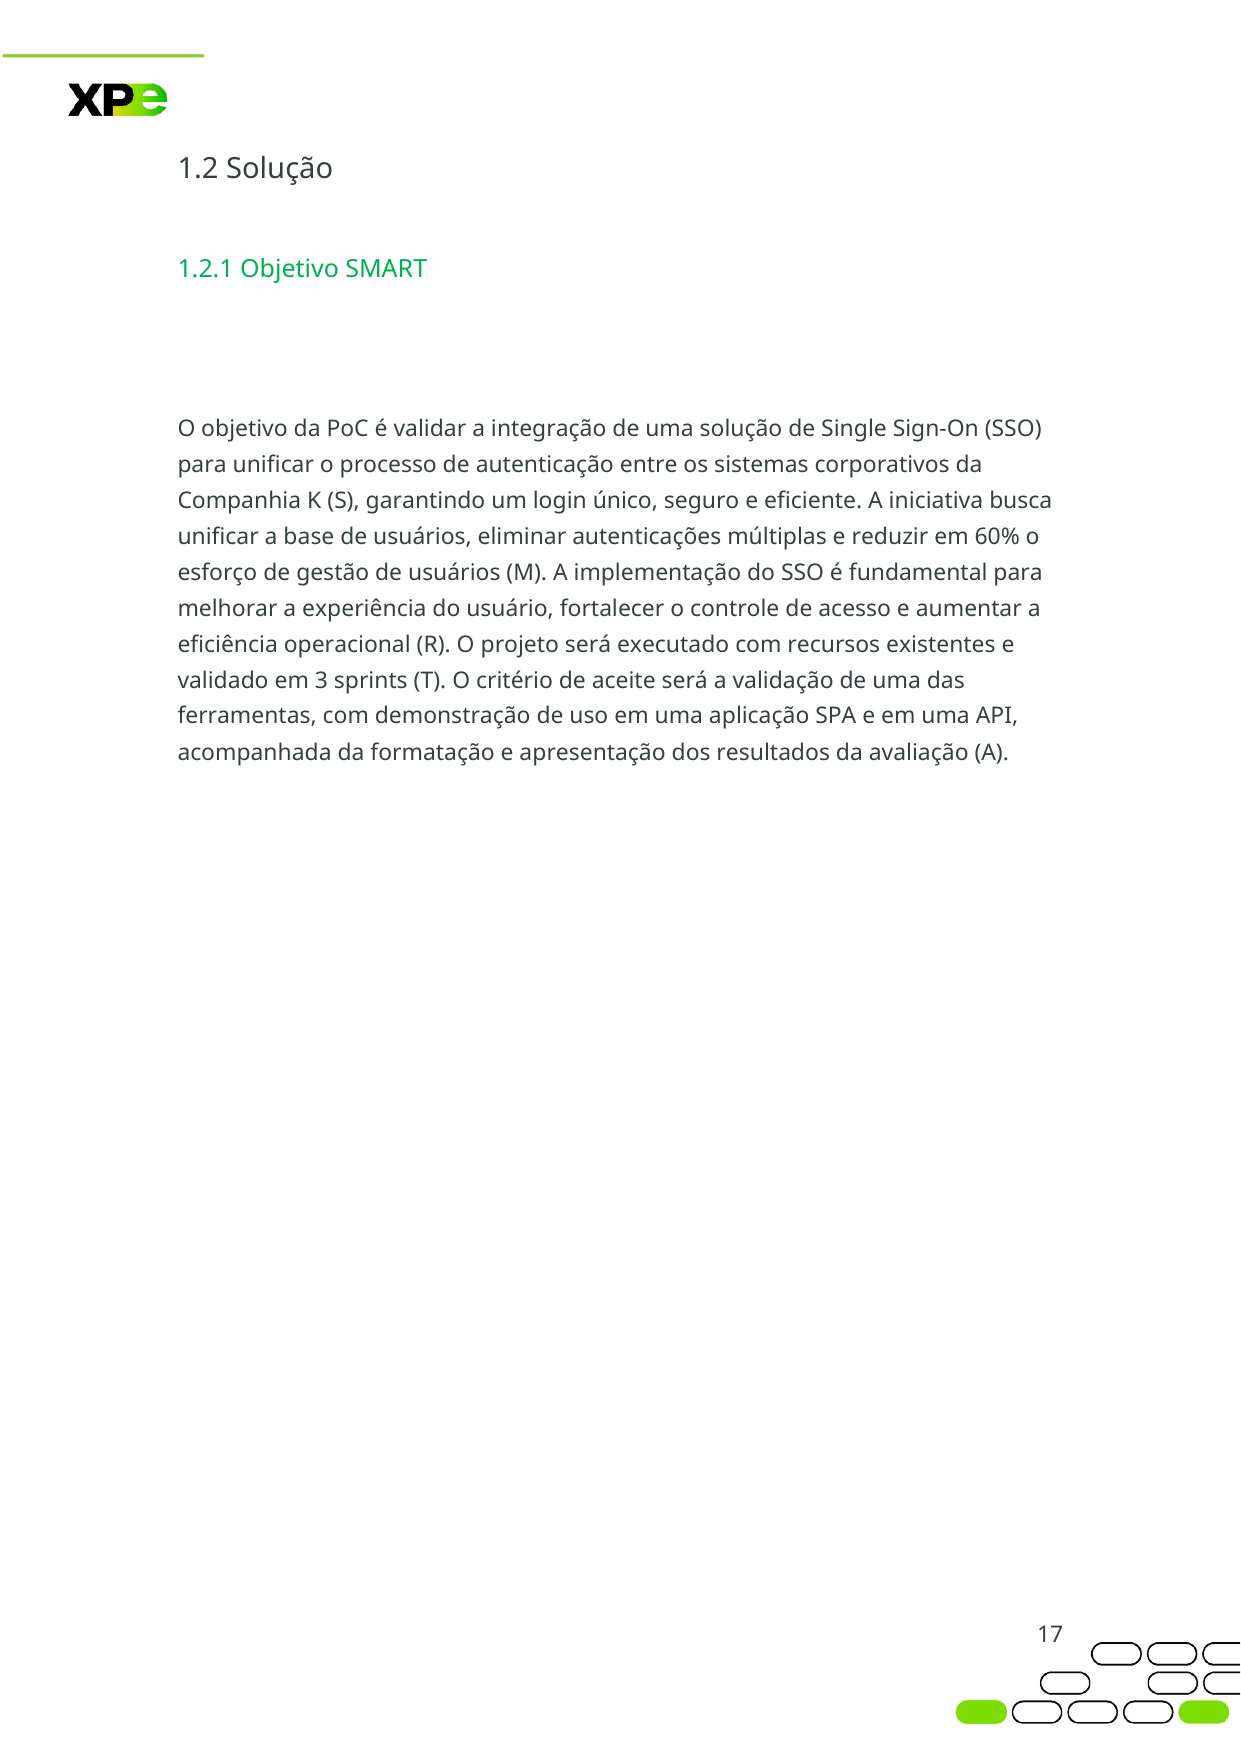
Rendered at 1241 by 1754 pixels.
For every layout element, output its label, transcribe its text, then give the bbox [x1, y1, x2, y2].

subtitle 1.2.1 Objetivo SMART [177, 251, 1063, 285]
subtitle 1.2 Solução [177, 148, 1063, 187]
picture [2, 51, 205, 148]
picture [955, 1642, 1241, 1724]
text O objetivo da PoC é validar a integração de uma solução de Single Sign-On (SSO) para unificar o processo de autenticação entre os sistemas corporativos da Companhia K (S), garantindo um login único, seguro e eficiente. A iniciativa busca unificar a base de usuários, eliminar autenticações múltiplas e reduzir em 60% o esforço de gestão de usuários (M). A implementação do SSO é fundamental para melhorar a experiência do usuário, fortalecer o controle de acesso e aumentar a eficiência operacional (R). O projeto será executado com recursos existentes e validado em 3 sprints (T). O critério de aceite será a validação de uma das ferramentas, com demonstração de uso em uma aplicação SPA e em uma API, acompanhada da formatação e apresentação dos resultados da avaliação (A). [177, 412, 1063, 767]
